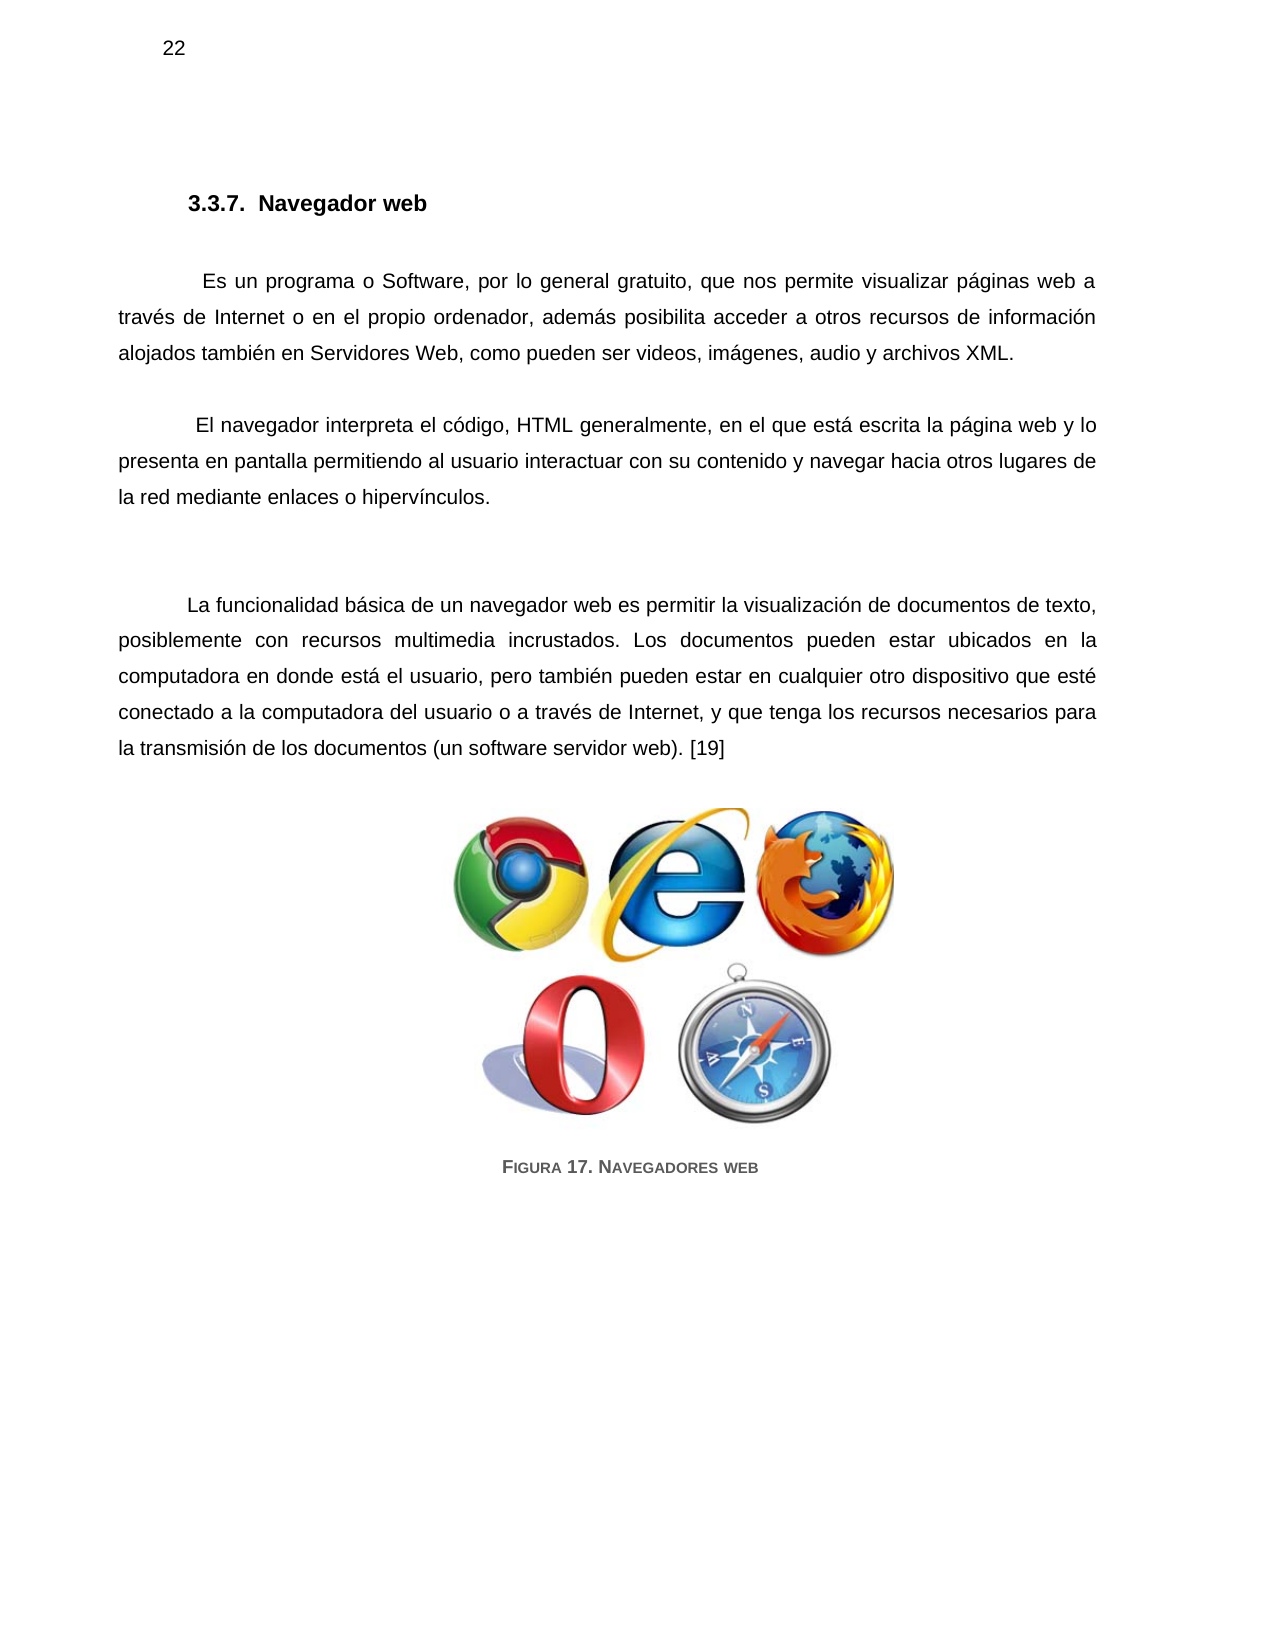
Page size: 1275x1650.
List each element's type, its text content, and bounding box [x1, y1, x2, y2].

text La funcionalidad básica de un navegador web es permitir la visualización de documentos de texto, posiblemente con recursos multimedia incrustados. Los documentos pueden estar ubicados en la computadora en donde está el usuario, pero también pueden estar en cualquier otro dispositivo que esté conectado a la computadora del usuario o a través de Internet, y que tenga los recursos necesarios para la transmisión de los documentos (un software servidor web). [118, 592, 1098, 760]
text 3.3.7. Navegador web [118, 190, 1098, 216]
text El navegador interpreta el código, HTML generalmente, en el que está escrita la página web y lo presenta en pantalla permitiendo al usuario interactuar con su contenido y navegar hacia otros lugares de la red mediante enlaces o hipervínculos. [118, 413, 1098, 508]
picture [441, 808, 894, 1132]
text Es un programa o Software, por lo general gratuito, que nos permite visualizar páginas web a través de Internet o en el propio ordenador, además posibilita acceder a otros recursos de información alojados también en Servidores Web, como pueden ser videos, imágenes, audio y archivos XML. [118, 269, 1098, 365]
text Figura 17. Navegadores web [118, 1156, 1098, 1177]
